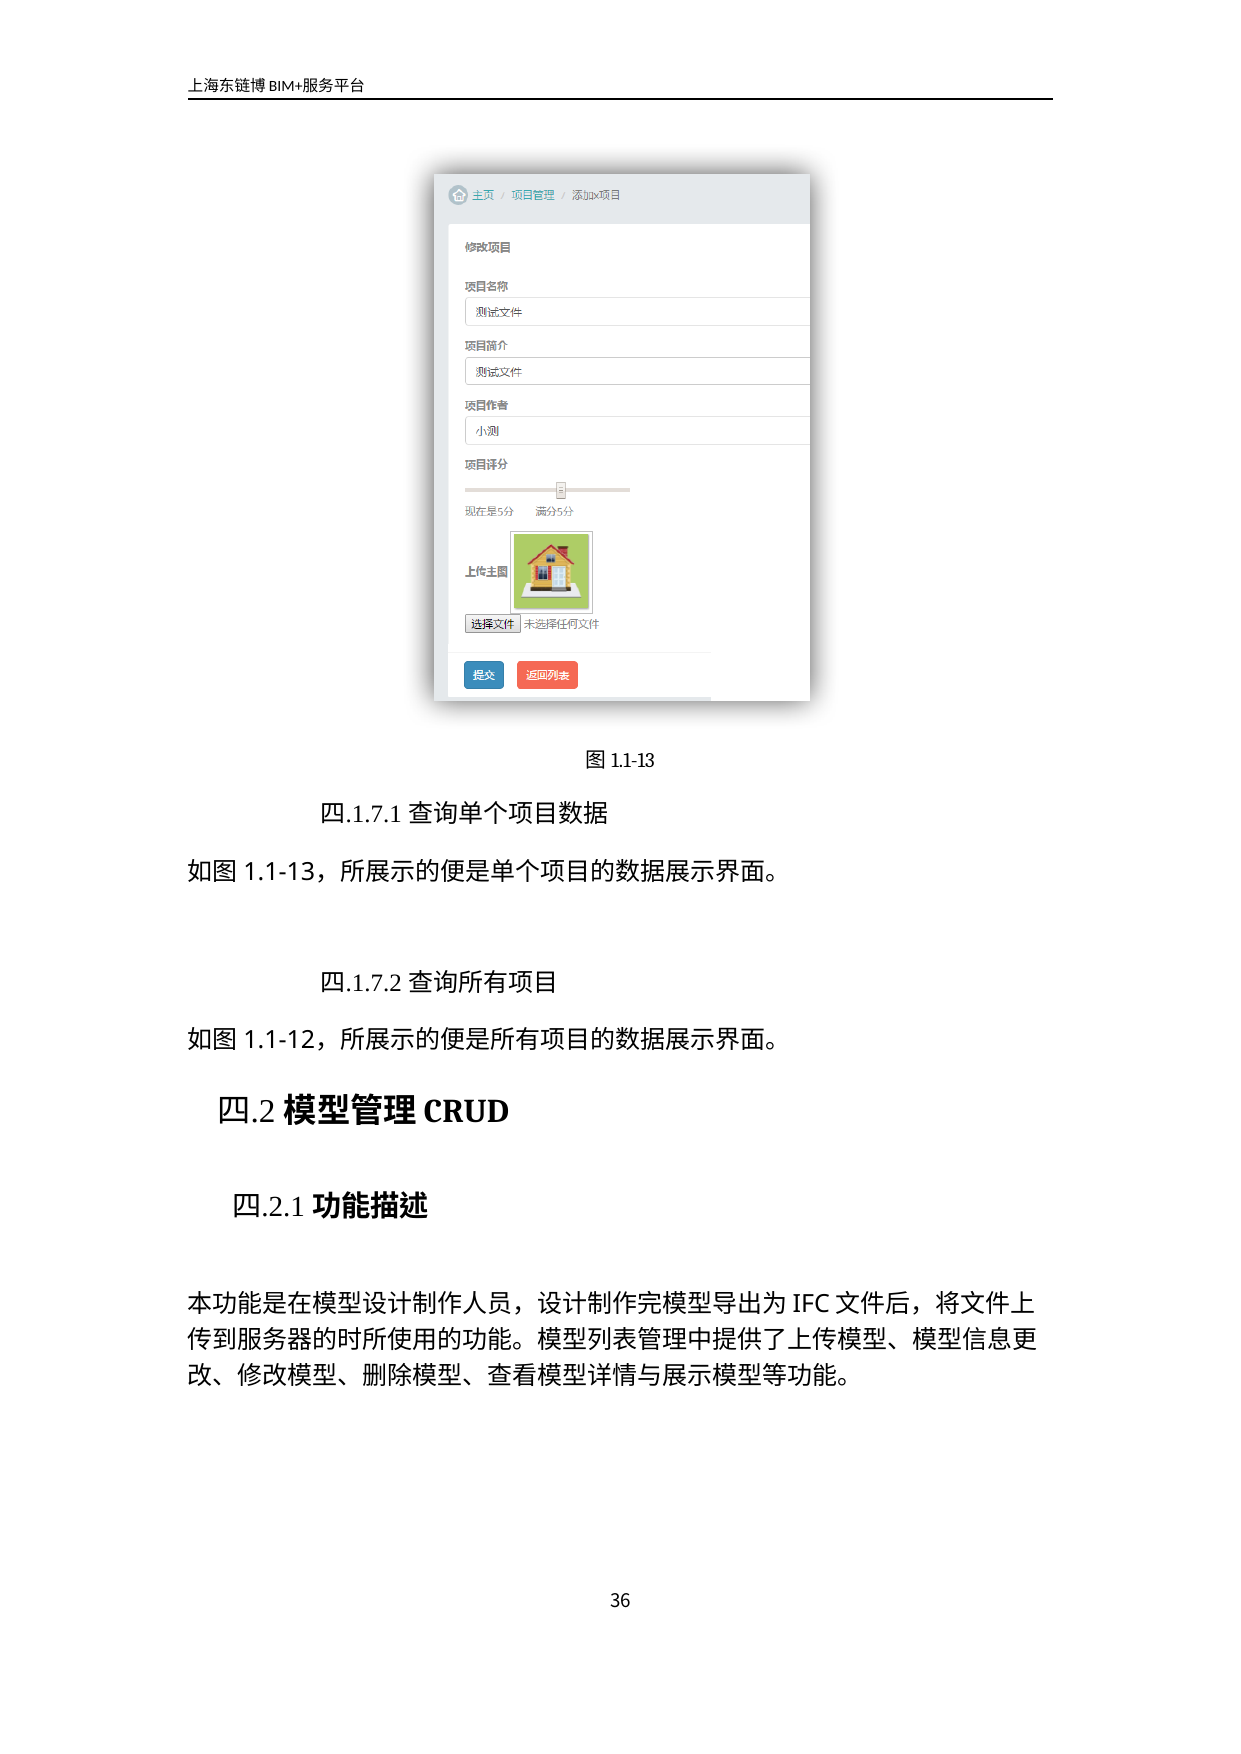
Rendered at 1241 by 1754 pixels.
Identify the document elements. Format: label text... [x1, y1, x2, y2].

list 查询单个项目数据 [320, 794, 1053, 830]
list 查询所有项目 [320, 963, 1053, 999]
subtitle 功能描述 [232, 1183, 1053, 1225]
picture [434, 174, 810, 701]
text 本功能是在模型设计制作人员，设计制作完模型导出为IFC文件后，将文件上传到服务器的时所使用的功能。模型列表管理中提供了上传模型、模型信息更改、修改模型、删除模型、查看模型详情与展示模型等功能。 [187, 1283, 1053, 1392]
subtitle 模型管理CRUD [217, 1083, 1053, 1132]
